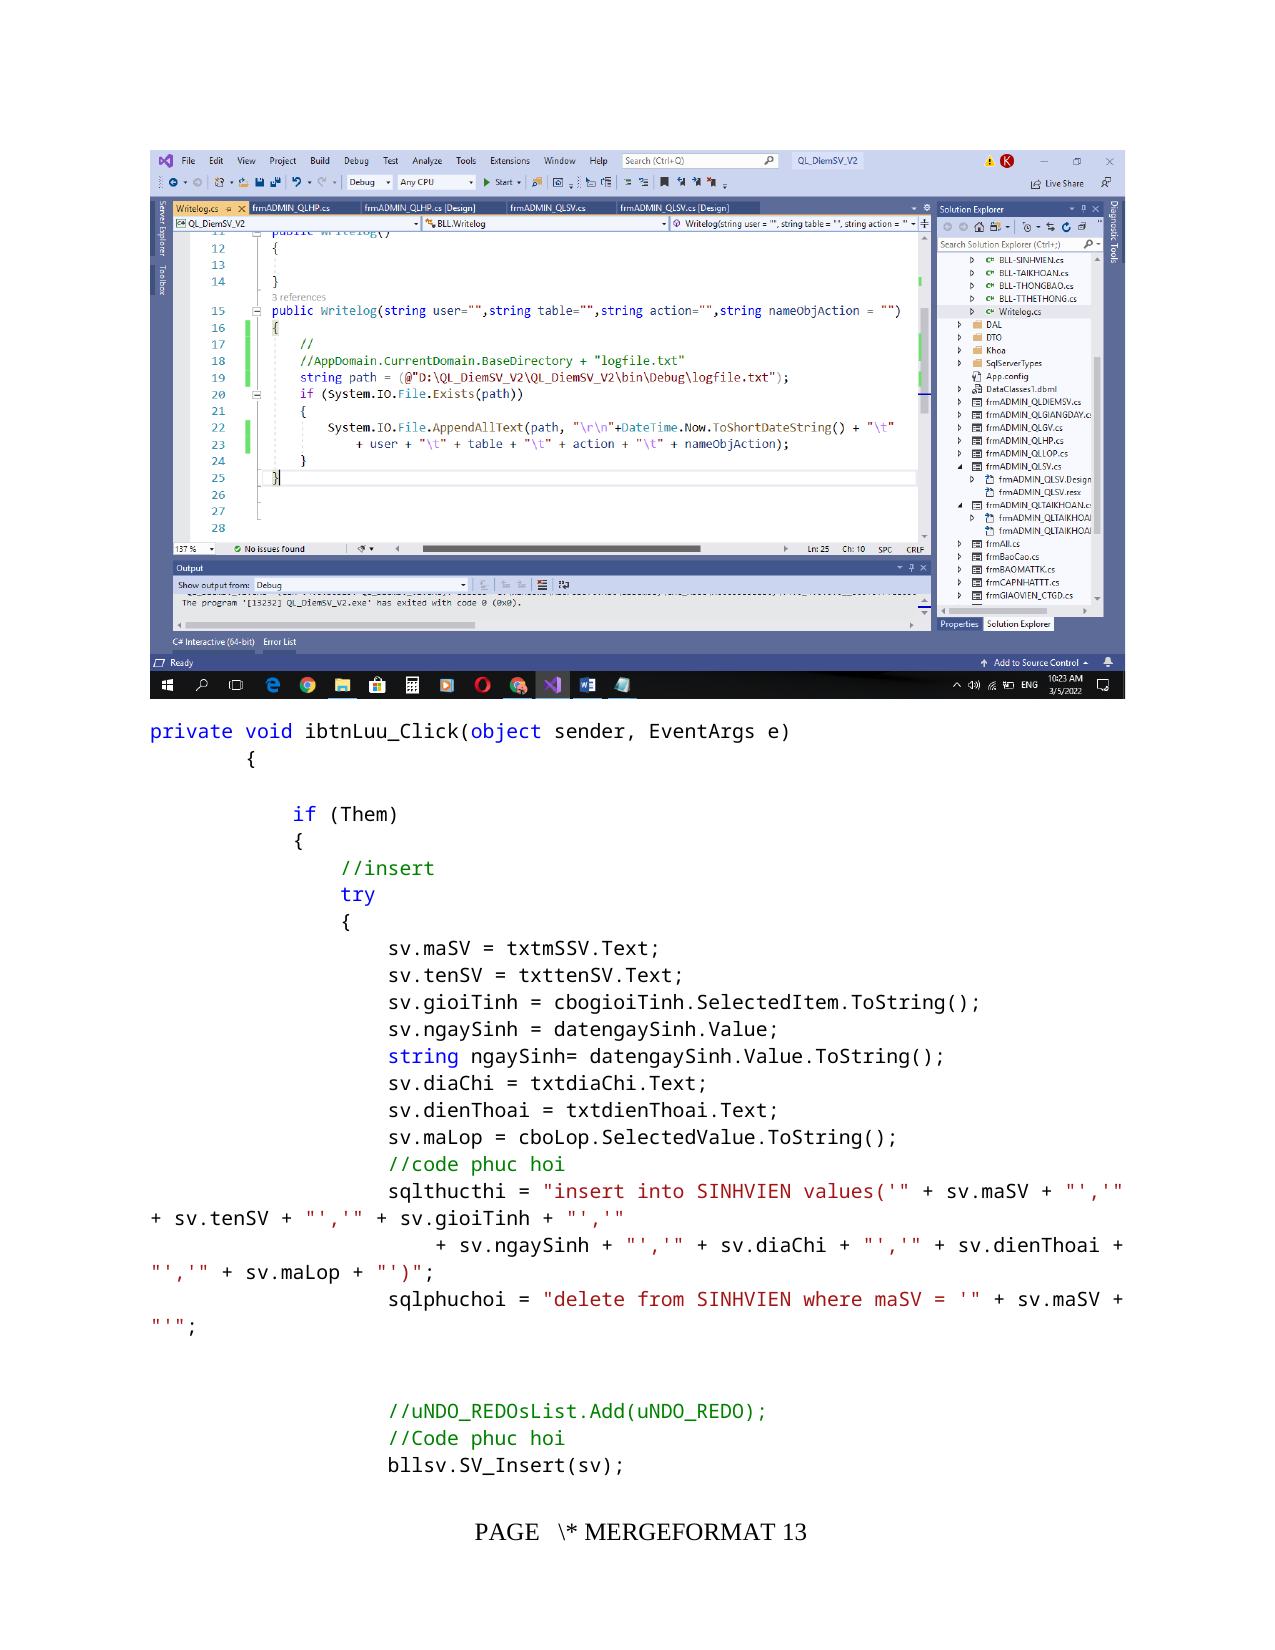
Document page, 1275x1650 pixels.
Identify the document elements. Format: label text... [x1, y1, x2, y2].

text { [150, 827, 1125, 854]
text sv.gioiTinh = cbogioiTinh.SelectedItem.ToString(); [150, 989, 1125, 1016]
picture [150, 150, 1125, 699]
text if (Them) [150, 800, 1125, 827]
text { [150, 744, 1125, 771]
text sv.maSV = txtmSSV.Text; [150, 935, 1125, 962]
text //Code phuc hoi [150, 1424, 1125, 1451]
text { [150, 908, 1125, 935]
text sv.maLop = cboLop.SelectedValue.ToString(); [150, 1123, 1125, 1151]
text string ngaySinh= datengaySinh.Value.ToString(); [150, 1043, 1125, 1069]
text //insert [150, 854, 1125, 881]
text //uNDO_REDOsList.Add(uNDO_REDO); [150, 1397, 1125, 1424]
text sqlphuchoi = "delete from SINHVIEN where maSV = '" + sv.maSV + "'"; [150, 1285, 1125, 1339]
text bllsv.SV_Insert(sv); [150, 1451, 1125, 1478]
text sqlthucthi = "insert into SINHVIEN values('" + sv.maSV + "','" + sv.tenSV + "','" + sv.gioiTinh + "','" [150, 1177, 1125, 1231]
text try [150, 881, 1125, 908]
text + sv.ngaySinh + "','" + sv.diaChi + "','" + sv.dienThoai + "','" + sv.maLop + "')"; [150, 1231, 1125, 1285]
text sv.tenSV = txttenSV.Text; [150, 962, 1125, 989]
text sv.dienThoai = txtdienThoai.Text; [150, 1097, 1125, 1123]
text sv.diaChi = txtdiaChi.Text; [150, 1069, 1125, 1097]
text private void ibtnLuu_Click(object sender, EventArgs e) [150, 717, 1125, 744]
text sv.ngaySinh = datengaySinh.Value; [150, 1016, 1125, 1043]
text //code phuc hoi [150, 1151, 1125, 1177]
